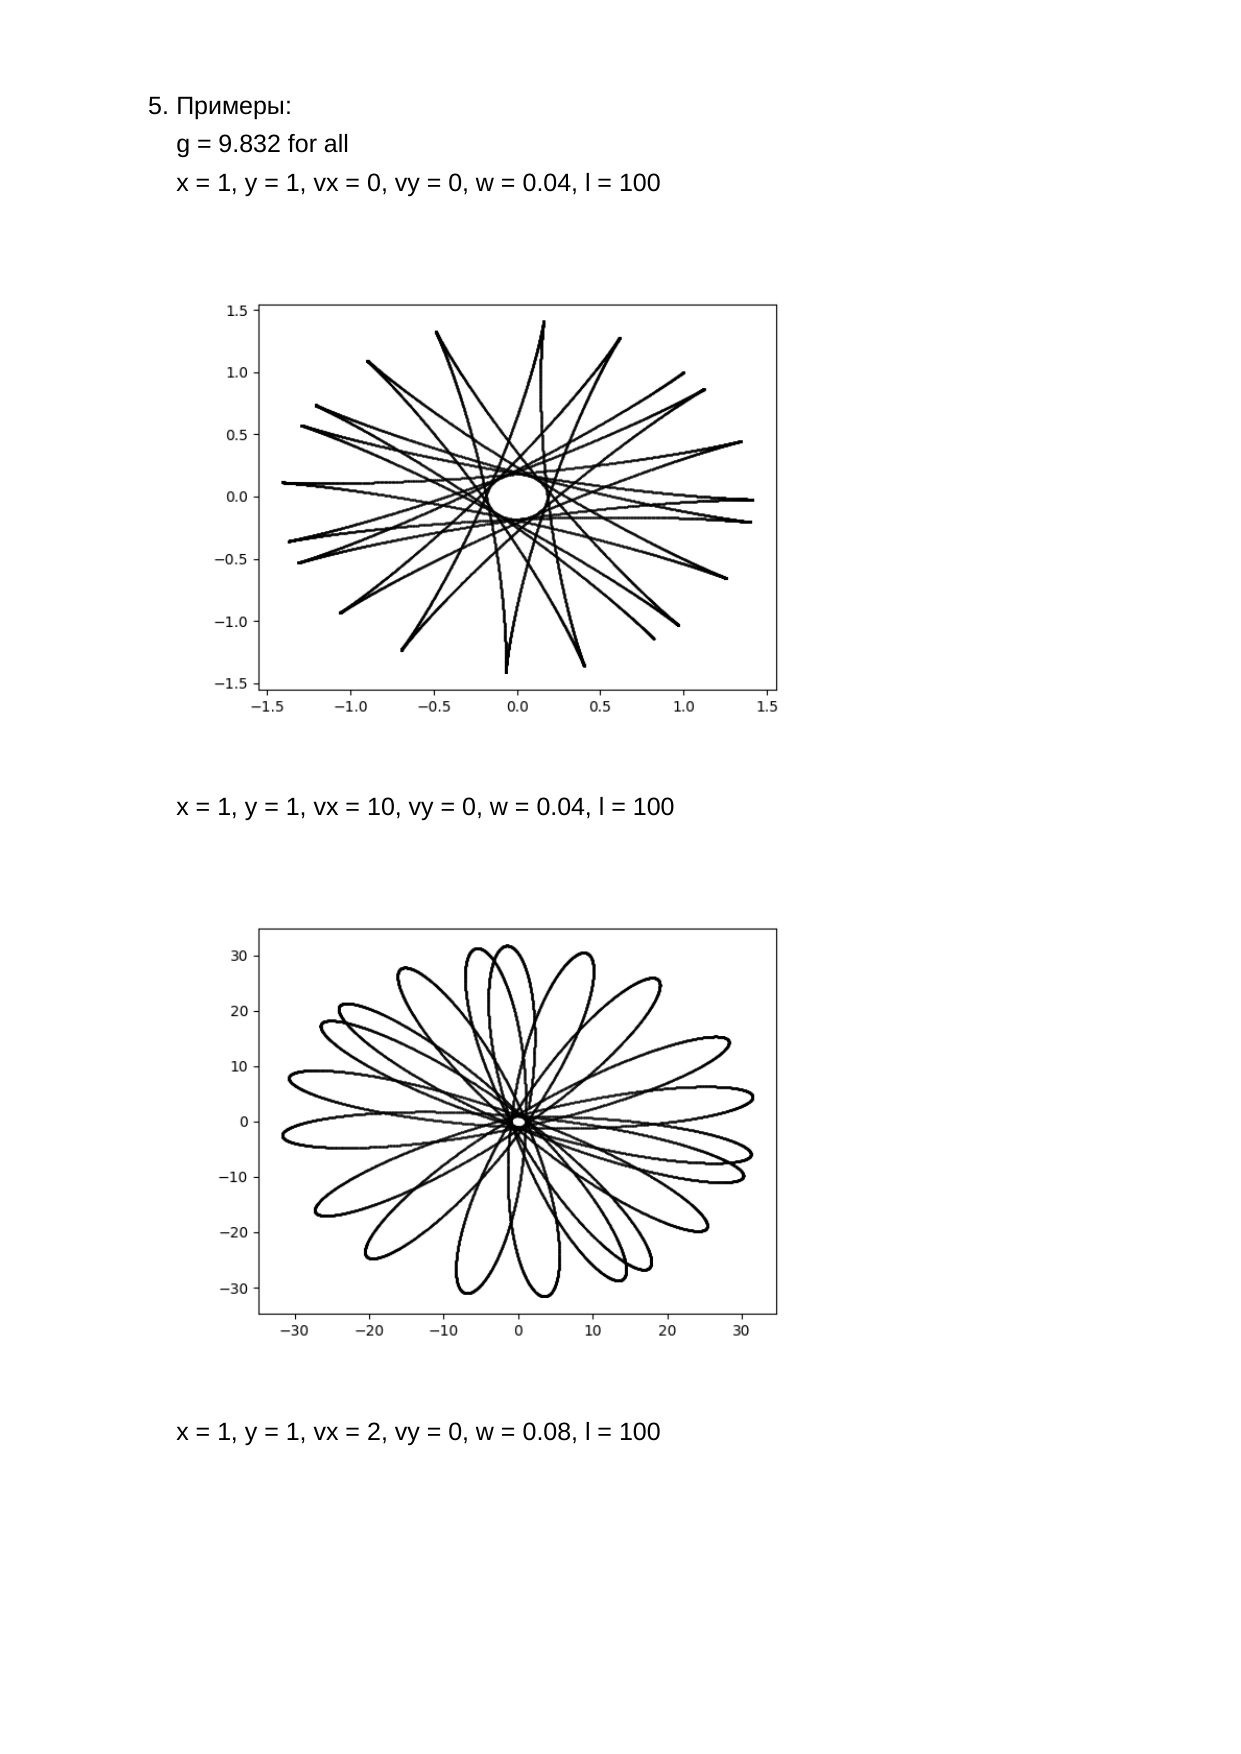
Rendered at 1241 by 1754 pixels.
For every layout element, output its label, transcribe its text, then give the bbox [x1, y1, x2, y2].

text x = 1, y = 1, vx = 2, vy = 0, w = 0.08, l = 100 [176, 1417, 1169, 1445]
picture [176, 244, 843, 745]
text x = 1, y = 1, vx = 10, vy = 0, w = 0.04, l = 100 [176, 792, 1169, 821]
text g = 9.832 for all [176, 129, 1169, 158]
list Примеры: [148, 91, 1169, 119]
picture [176, 868, 843, 1369]
text x = 1, y = 1, vx = 0, vy = 0, w = 0.04, l = 100 [176, 167, 1169, 196]
